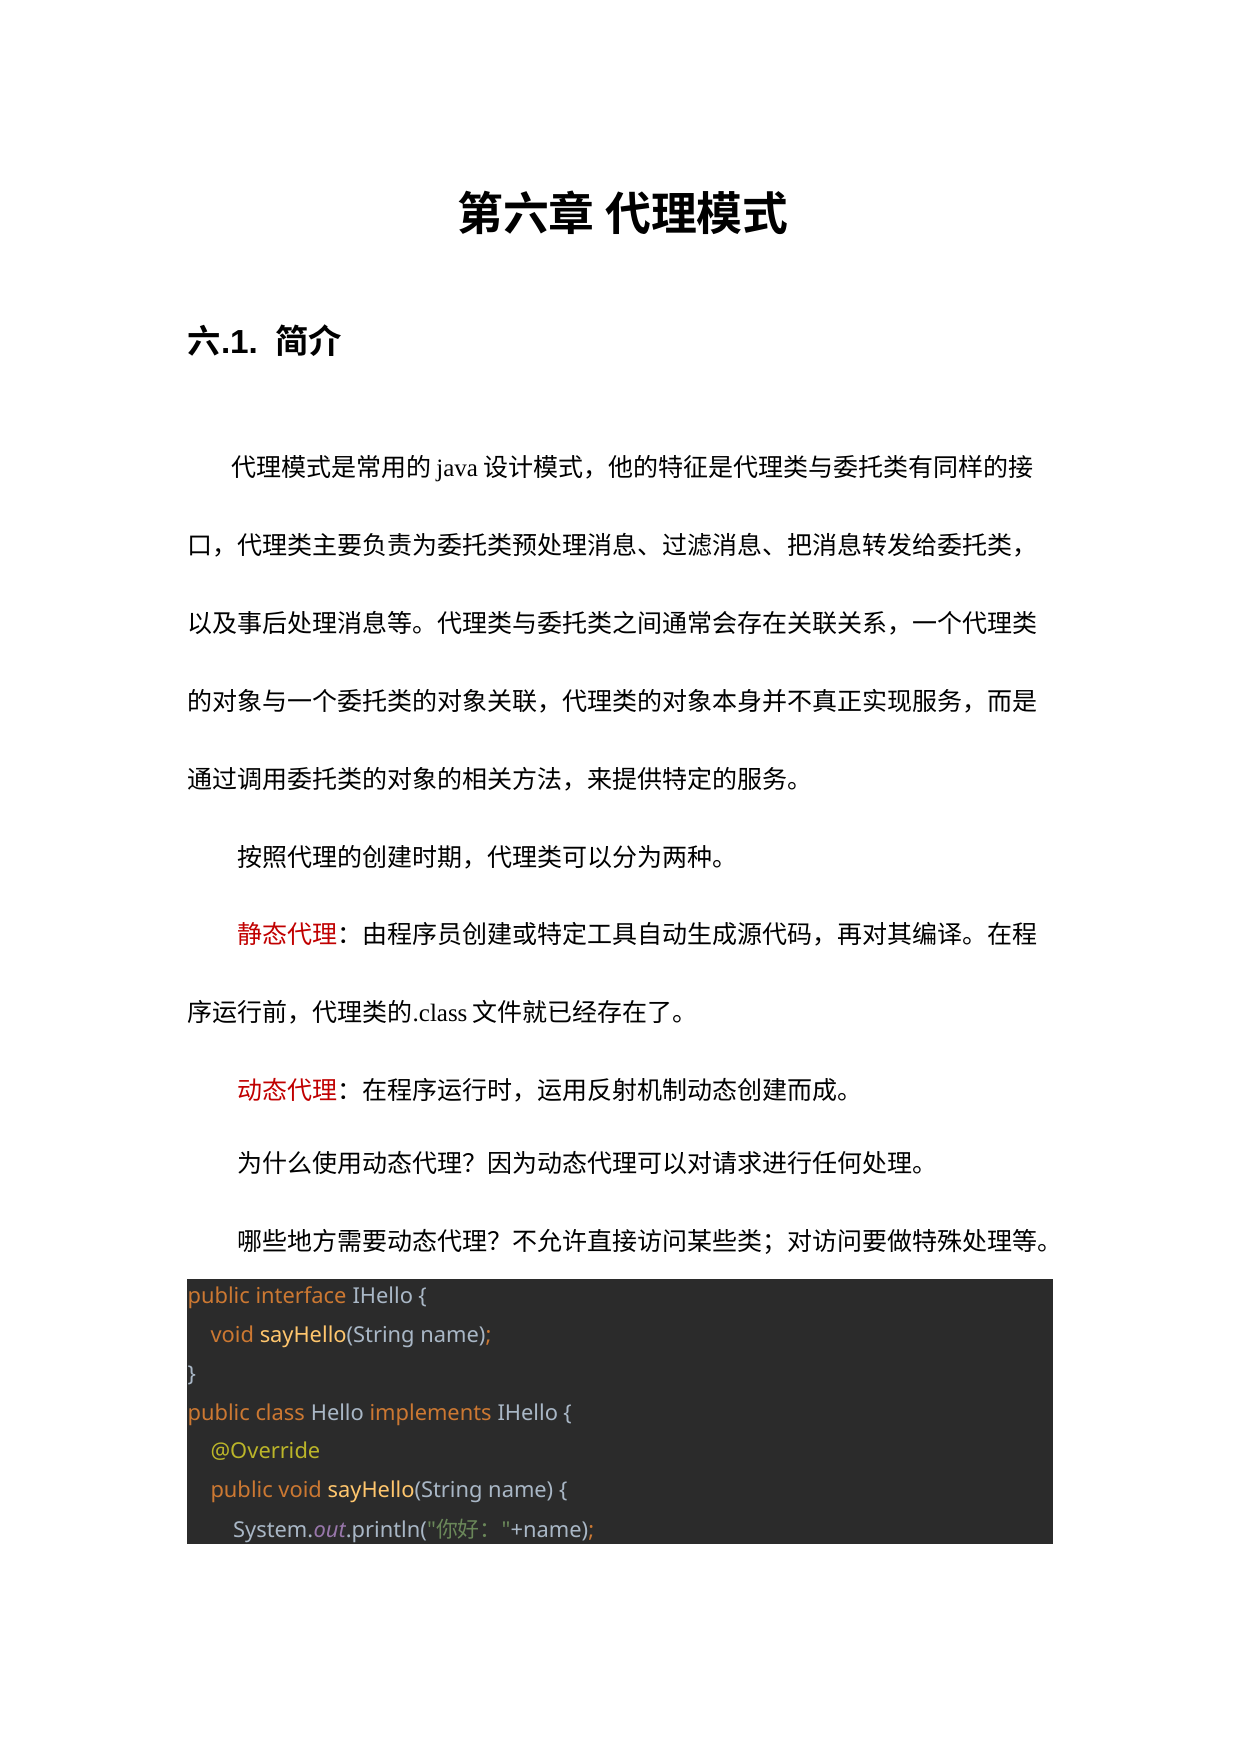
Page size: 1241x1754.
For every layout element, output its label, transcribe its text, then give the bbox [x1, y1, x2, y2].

text 代理模式是常用的java设计模式，他的特征是代理类与委托类有同样的接口，代理类主要负责为委托类预处理消息、过滤消息、把消息转发给委托类，以及事后处理消息等。代理类与委托类之间通常会存在关联关系，一个代理类的对象与一个委托类的对象关联，代理类的对象本身并不真正实现服务，而是通过调用委托类的对象的相关方法，来提供特定的服务。 按照代理的创建时期，代理类可以分为两种。 静态代理：由程序员创建或特定工具自动生成源代码，再对其编译。在程序运行前，代理类的.class文件就已经存在了。 动态代理：在程序运行时，运用反射机制动态创建而成。 [187, 433, 1053, 1121]
text public interface IHello { void sayHello(String name); } [187, 1279, 1053, 1389]
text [187, 1395, 1053, 1544]
subtitle 代理模式 [217, 162, 1028, 259]
subtitle 简介 [187, 306, 1053, 371]
text 为什么使用动态代理？因为动态代理可以对请求进行任何处理。 哪些地方需要动态代理？不允许直接访问某些类；对访问要做特殊处理等。 [187, 1129, 1053, 1272]
